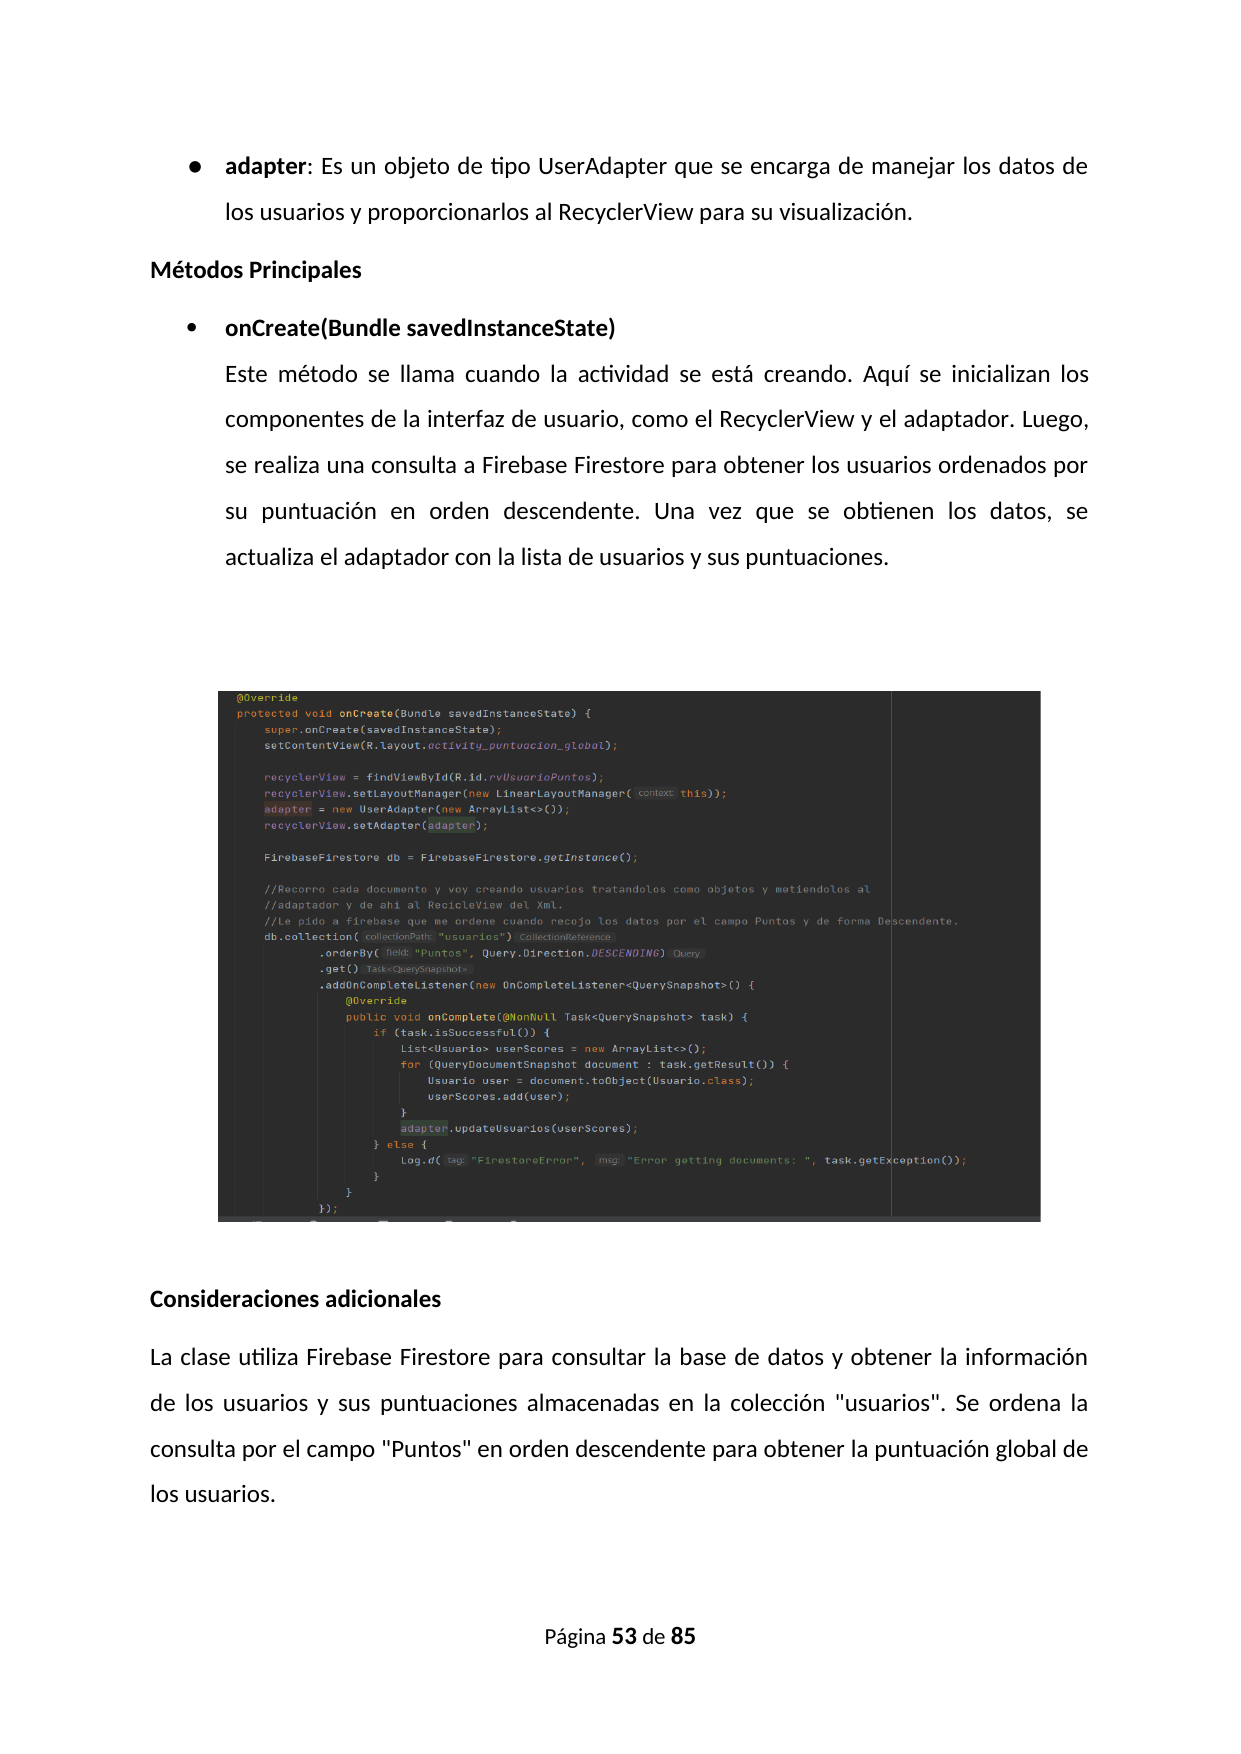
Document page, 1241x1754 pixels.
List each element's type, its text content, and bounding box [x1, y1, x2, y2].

text Métodos Principales [150, 254, 1090, 284]
list adapter: Es un objeto de tipo UserAdapter que se encarga de manejar los datos de los usuarios y proporcionarlos al RecyclerView para su visualización. [187, 150, 1090, 226]
picture [218, 691, 1041, 1222]
text La clase utiliza Firebase Firestore para consultar la base de datos y obtener la información de los usuarios y sus puntuaciones almacenadas en la colección "usuarios". Se ordena la consulta por el campo "Puntos" en orden descendente para obtener la puntuación global de los usuarios. [150, 1341, 1090, 1509]
list onCreate(Bundle savedInstanceState) [187, 312, 1090, 343]
list Este método se llama cuando la actividad se está creando. Aquí se inicializan los componentes de la interfaz de usuario, como el RecyclerView y el adaptador. Luego, se realiza una consulta a Firebase Firestore para obtener los usuarios ordenados por su puntuación en orden descendente. Una vez que se obtienen los datos, se actualiza el adaptador con la lista de usuarios y sus puntuaciones. [225, 358, 1090, 571]
